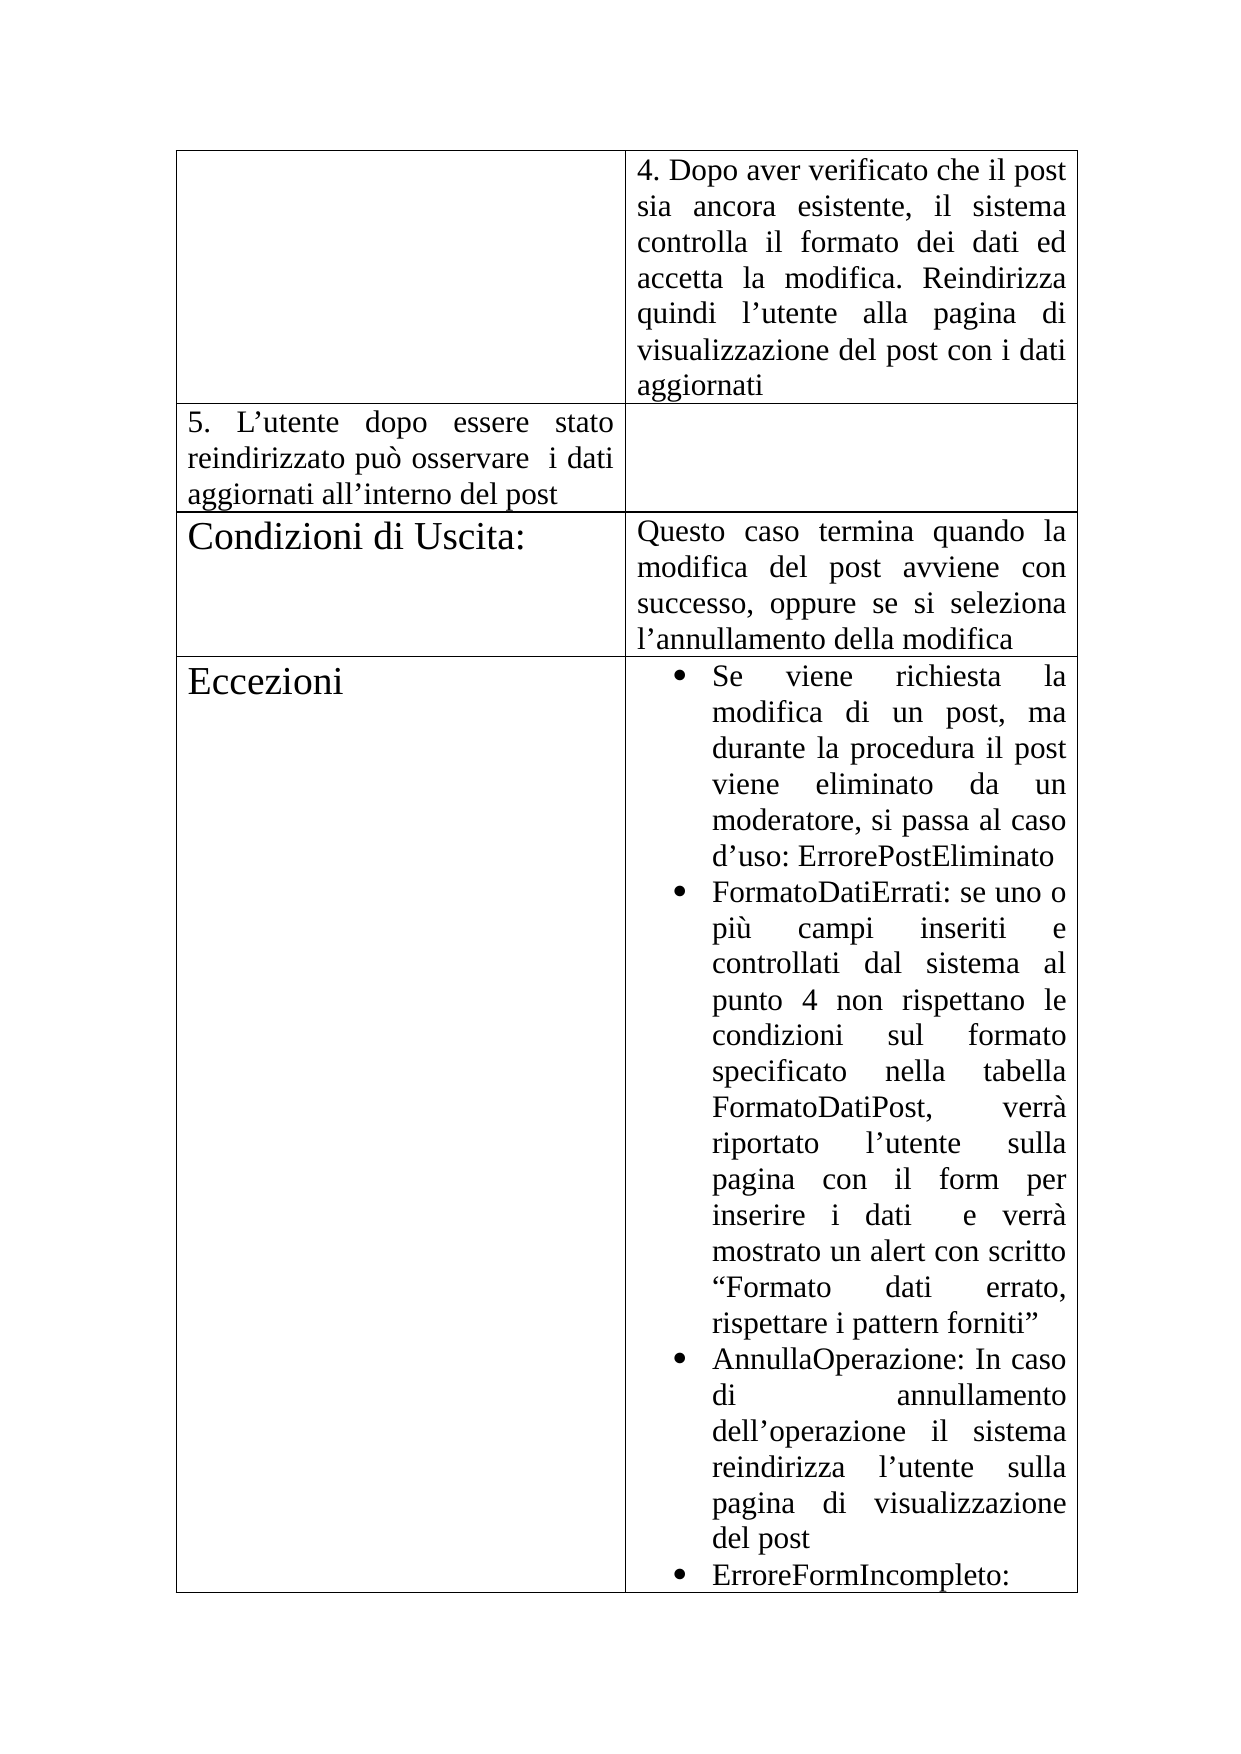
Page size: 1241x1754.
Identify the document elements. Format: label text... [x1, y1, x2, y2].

table_cell 5. L’utente dopo essere stato reindirizzato può osservare i dati aggiornati all’interno del post [177, 404, 625, 511]
table_cell [177, 151, 625, 403]
table_cell [626, 404, 1077, 511]
table_cell Eccezioni [177, 657, 625, 1592]
table_cell 4. Dopo aver verificato che il post sia ancora esistente, il sistema controlla il formato dei dati ed accetta la modifica. Reindirizza quindi l’utente alla pagina di visualizzazione del post con i dati aggiornati [626, 151, 1077, 403]
table_cell Condizioni di Uscita: [177, 513, 625, 656]
table_cell Questo caso termina quando la modifica del post avviene con successo, oppure se si seleziona l’annullamento della modifica [626, 513, 1077, 656]
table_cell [626, 657, 1077, 1592]
